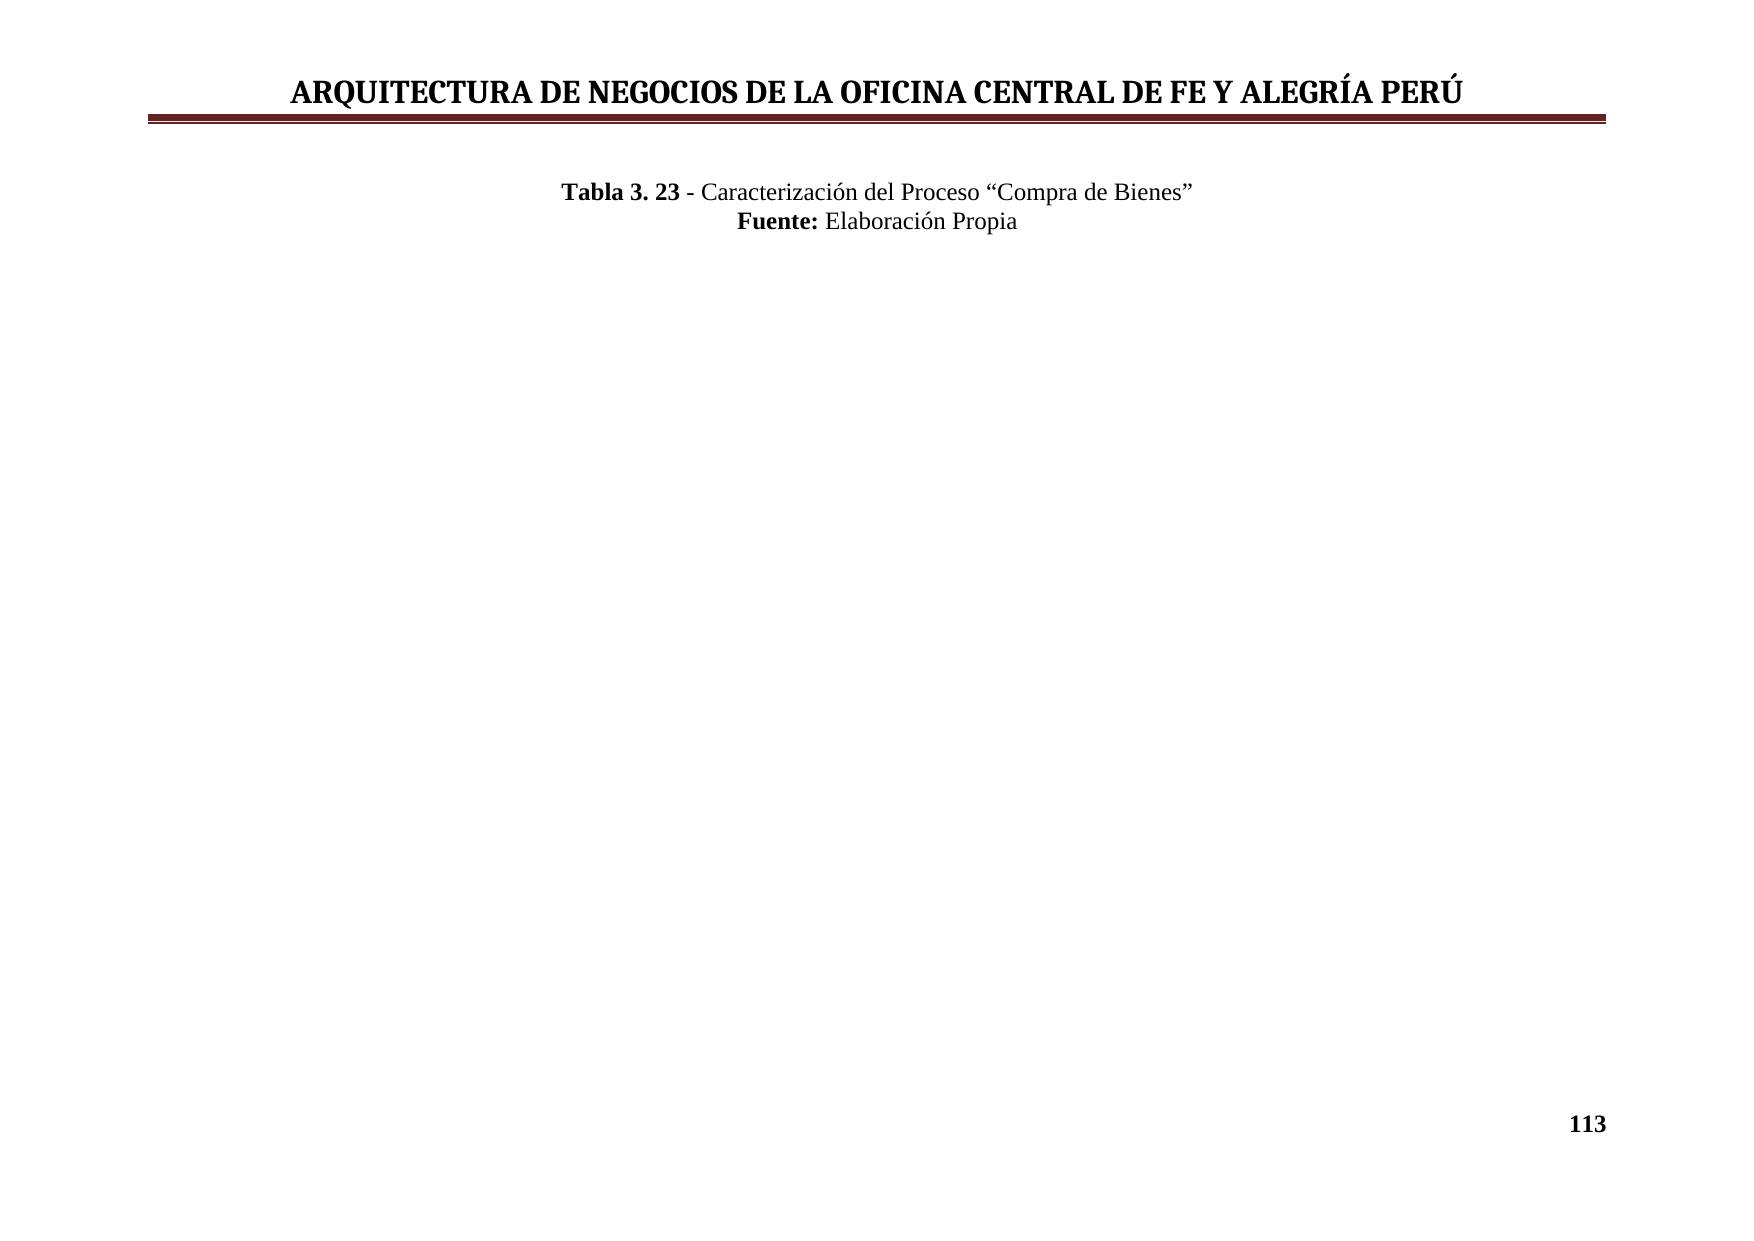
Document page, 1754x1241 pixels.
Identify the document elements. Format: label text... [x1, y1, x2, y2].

text Tabla 3. 23 - Caracterización del Proceso “Compra de Bienes” [148, 177, 1606, 206]
text Fuente: Elaboración Propia [148, 206, 1606, 235]
